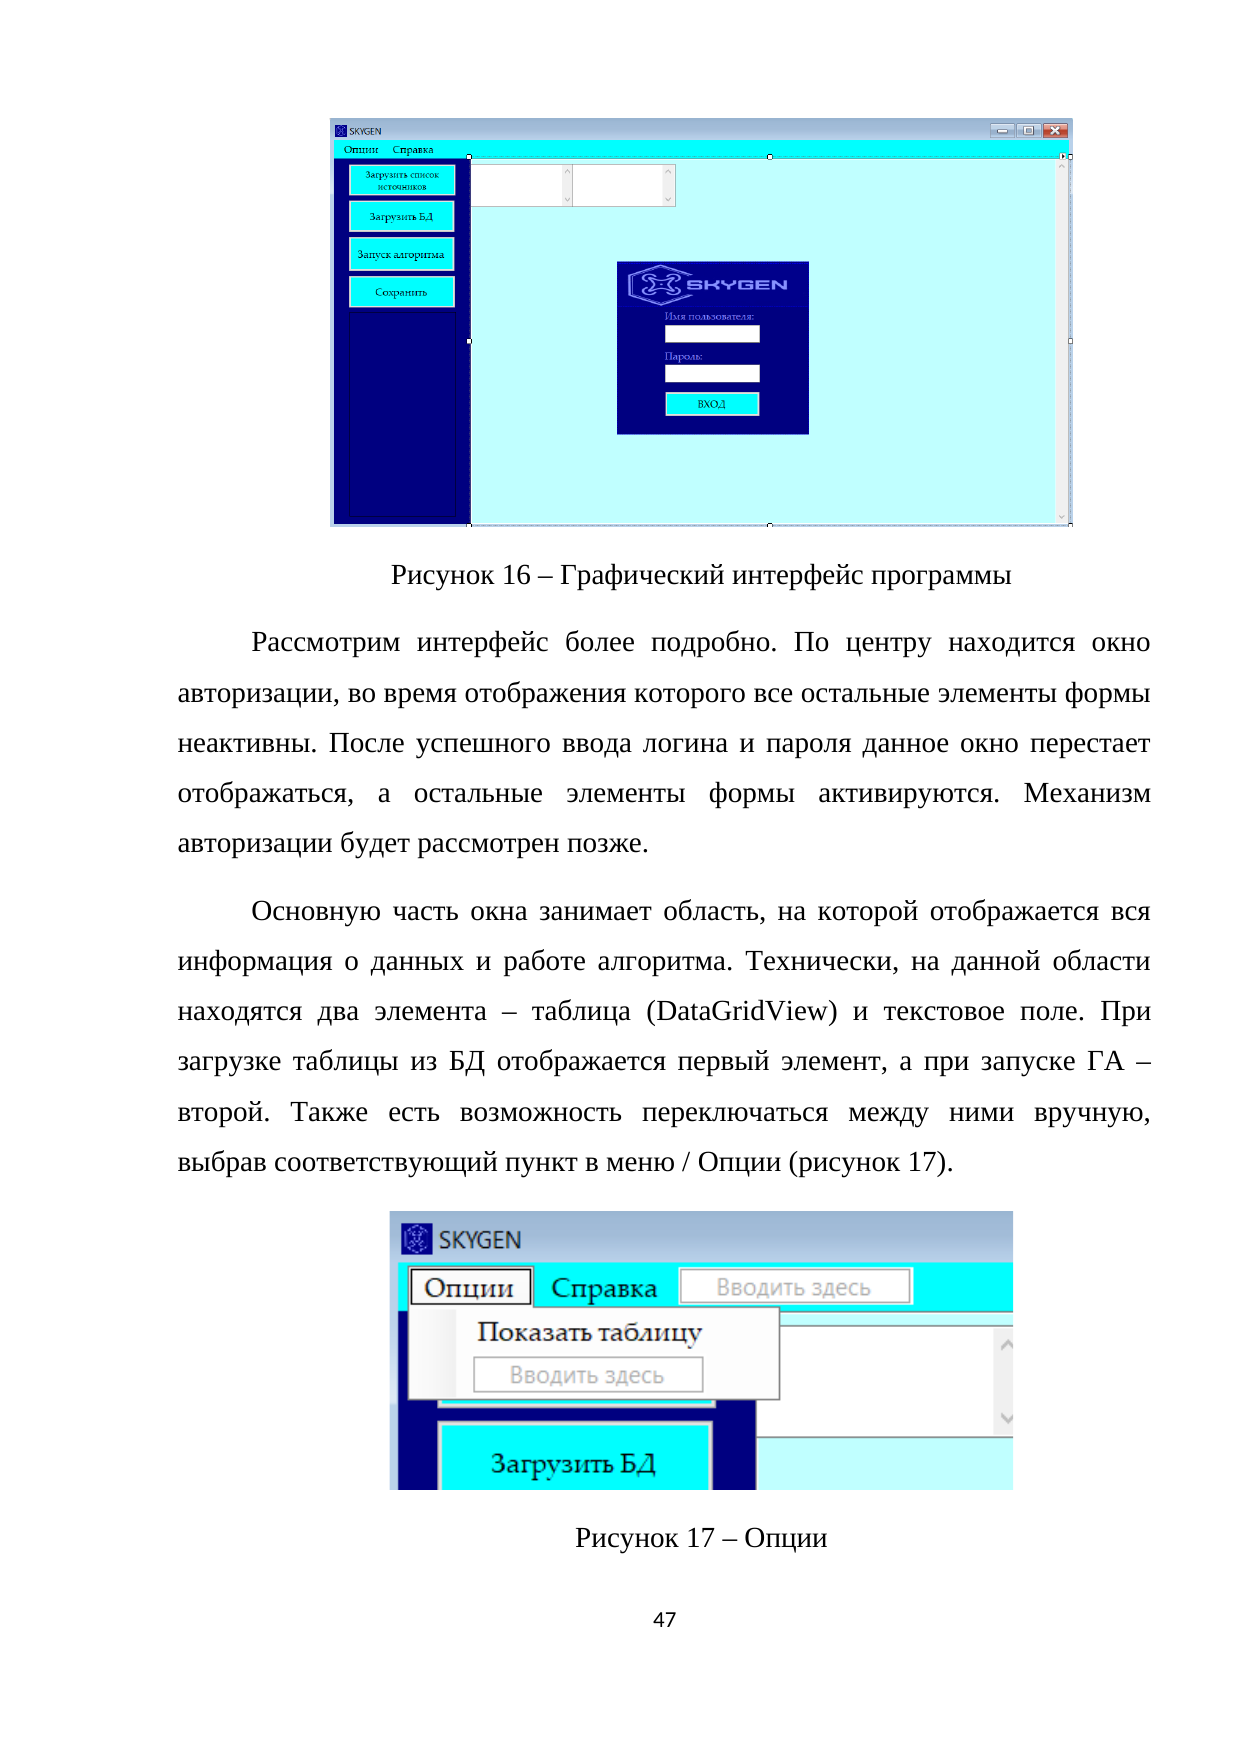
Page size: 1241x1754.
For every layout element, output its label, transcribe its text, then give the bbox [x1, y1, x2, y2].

text Рассмотрим интерфейс более подробно. По центру находится окно авторизации, во время отображения которого все остальные элементы формы неактивны. После успешного ввода логина и пароля данное окно перестает отображаться, а остальные элементы формы активируются. Механизм авторизации будет рассмотрен позже. [177, 624, 1152, 859]
text Основную часть окна занимает область, на которой отображается вся информация о данных и работе алгоритма. Технически, на данной области находятся два элемента – таблица (DataGridView) и текстовое поле. При загрузке таблицы из БД отображается первый элемент, а при запуске ГА – второй. Также есть возможность переключаться между ними вручную, выбрав соответствующий пункт в меню / Опции (рисунок 17). [177, 893, 1152, 1178]
text Рисунок 16 – Графический интерфейс программы [177, 557, 1152, 591]
picture [329, 118, 1073, 527]
text Рисунок 17 – Опции [177, 1520, 1152, 1553]
picture [389, 1211, 1014, 1490]
